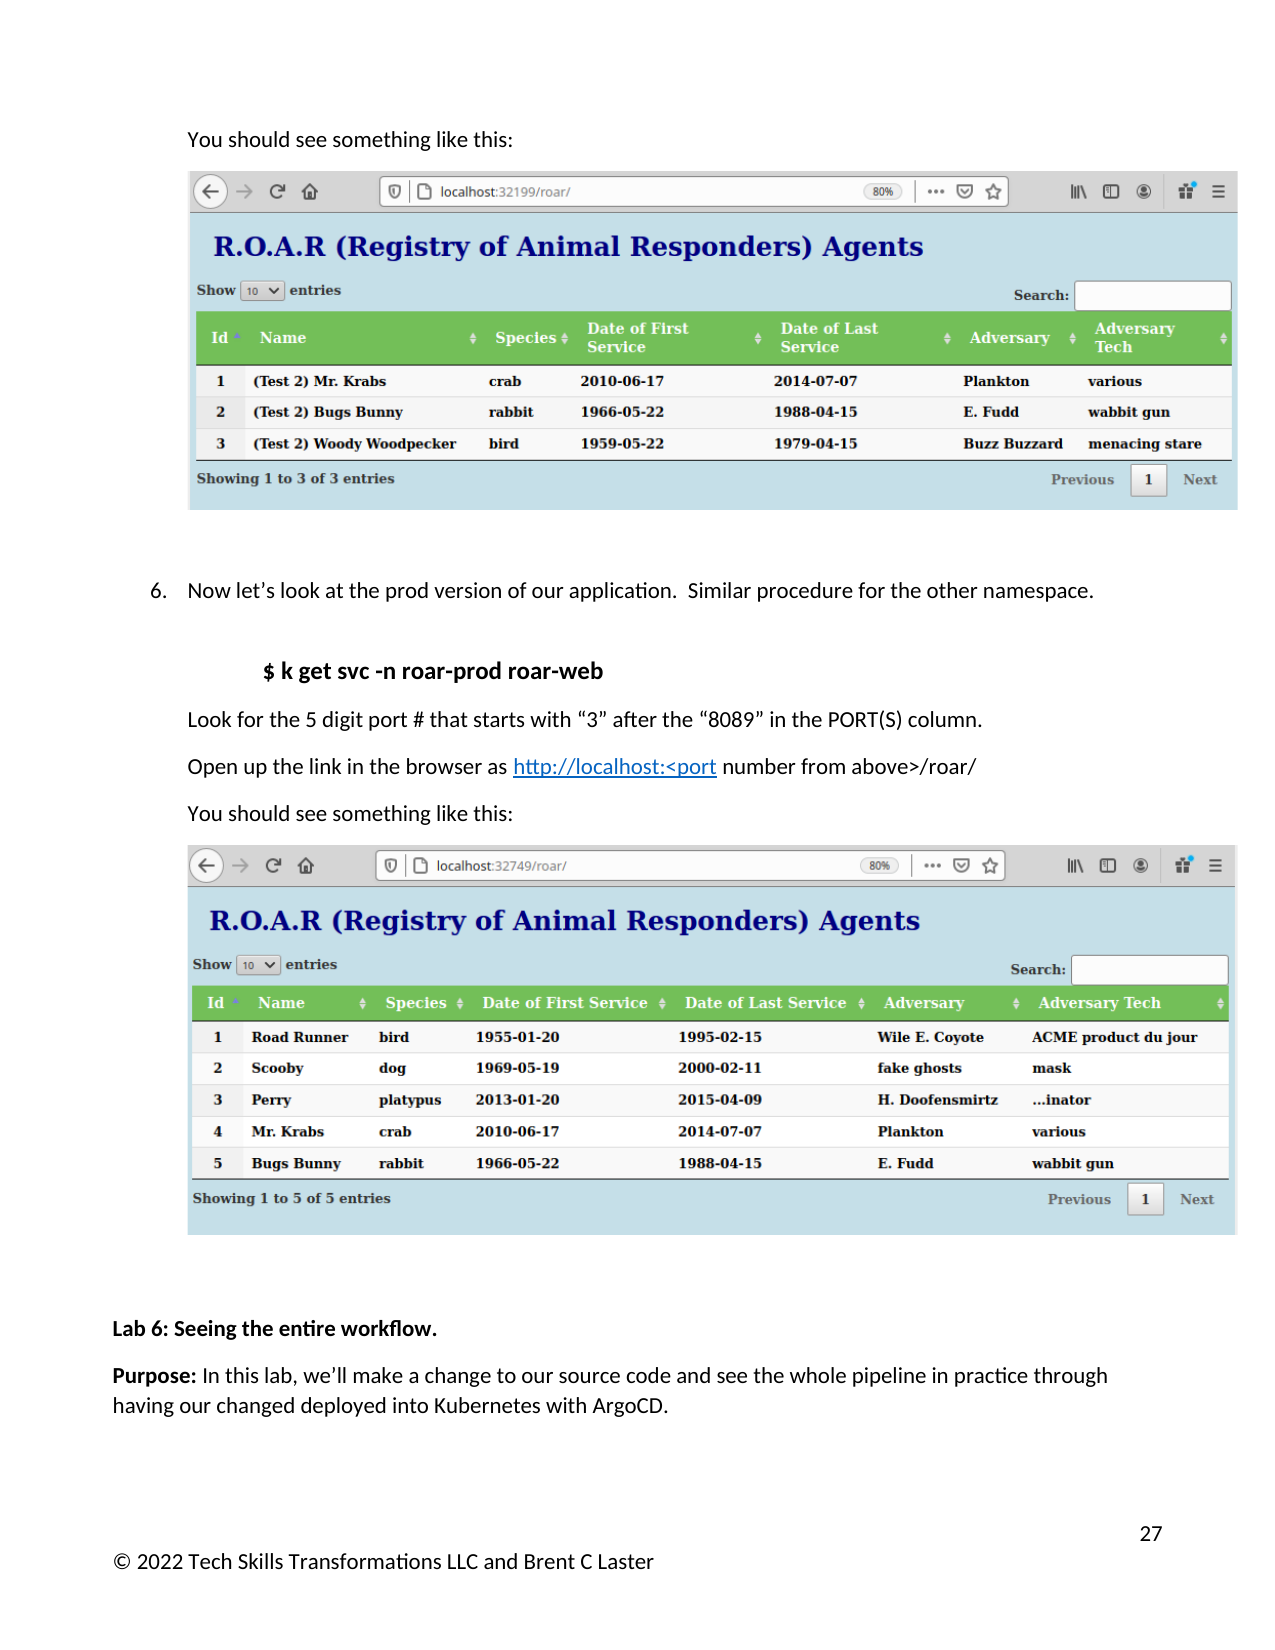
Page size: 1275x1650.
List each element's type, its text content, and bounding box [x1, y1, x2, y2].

list Now let’s look at the prod version of our application. Similar procedure for the other namespace. [150, 576, 1162, 604]
text You should see something like this: [187, 799, 1162, 827]
text You should see something like this: [187, 125, 1162, 153]
text Purpose: In this lab, we’ll make a change to our source code and see the whole pipeline in practice through having our changed deployed into Kubernetes with ArgoCD. [112, 1361, 1162, 1419]
text $ k get svc -n roar-prod roar-web [262, 656, 1162, 686]
text Lab 6: Seeing the entire workflow. [112, 1314, 1162, 1342]
text Open up the link in the browser as http://localhost:<port number from above>/roar/ [187, 752, 1162, 780]
picture [187, 171, 1238, 510]
picture [187, 845, 1238, 1235]
text Look for the 5 digit port # that starts with “3” after the “8089” in the PORT(S) column. [187, 705, 1162, 733]
